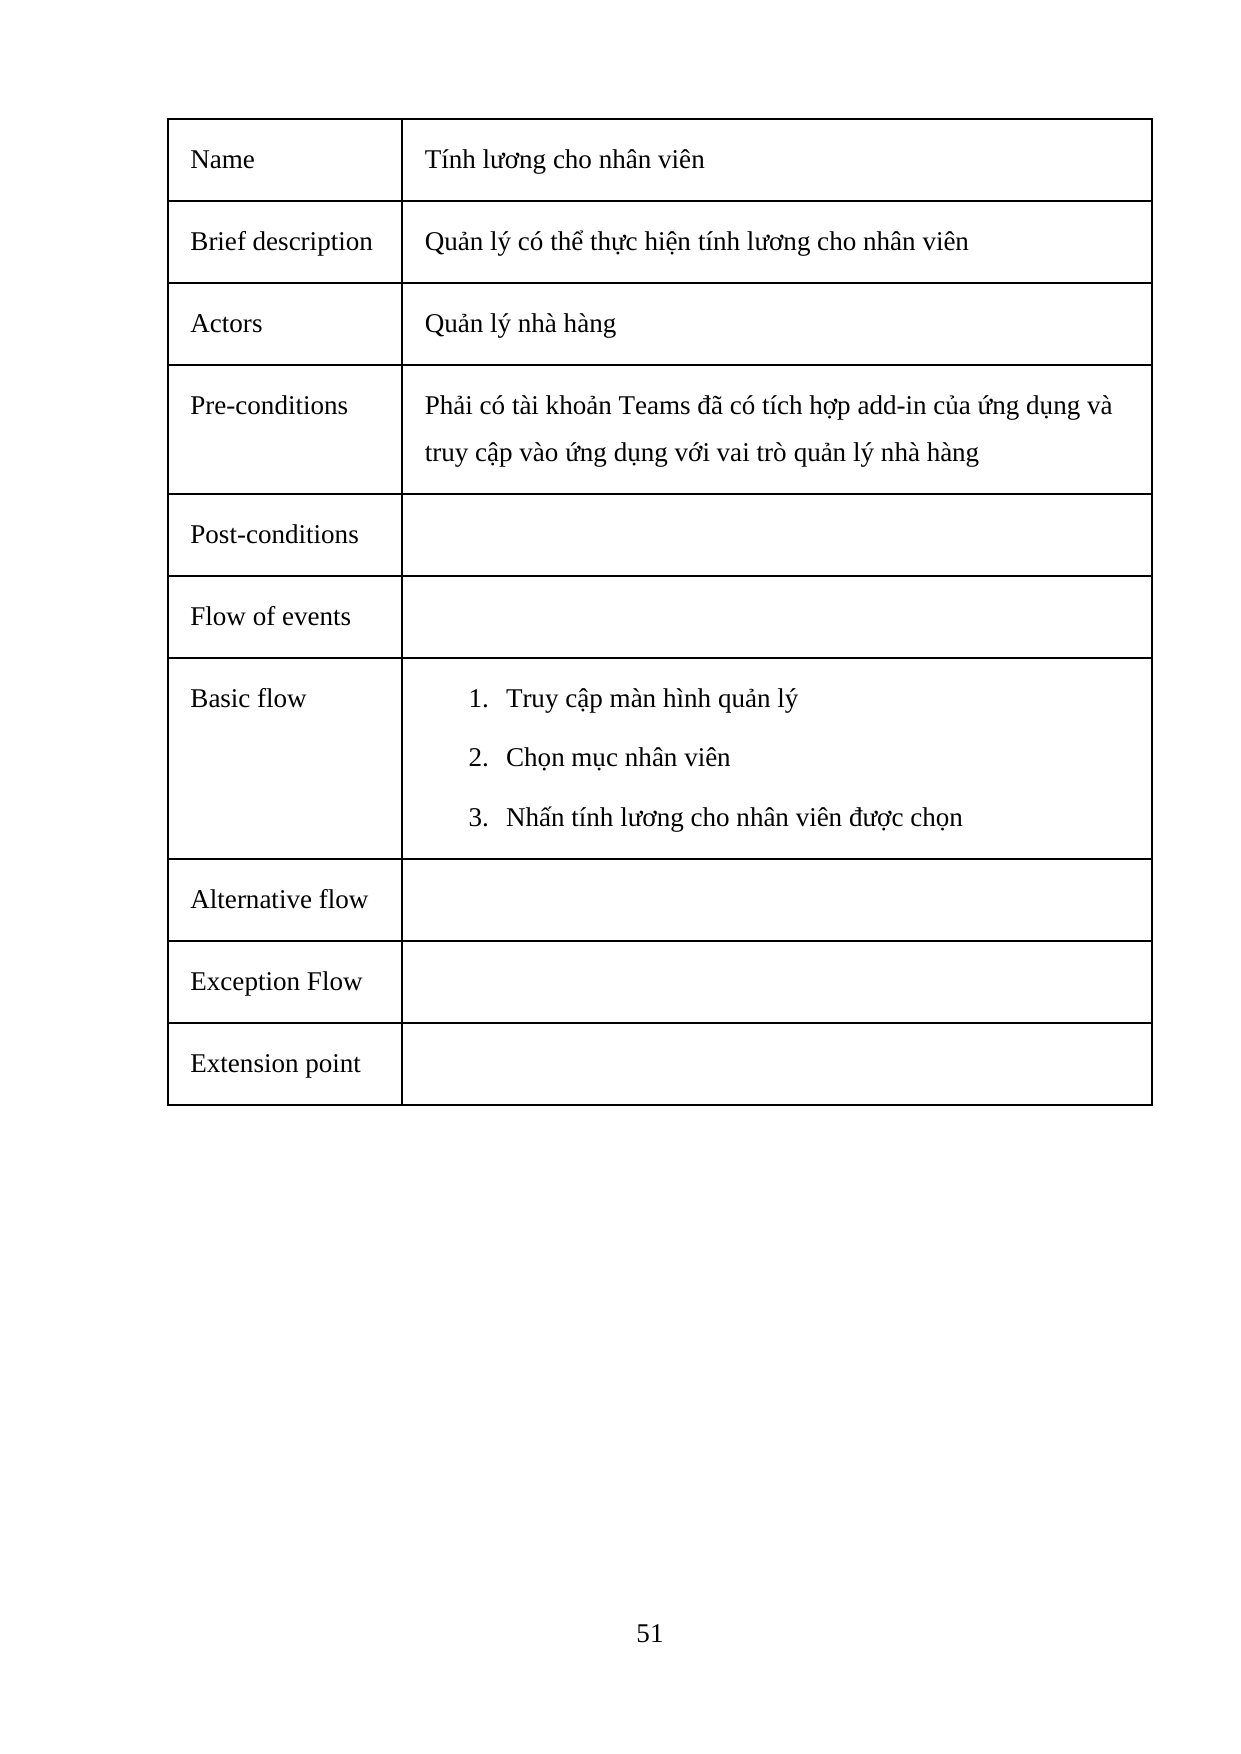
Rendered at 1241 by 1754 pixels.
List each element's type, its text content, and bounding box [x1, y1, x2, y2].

table_cell Actors [169, 284, 401, 364]
table_header Name [169, 120, 401, 200]
table_cell Truy cập màn hình quản lý Chọn mục nhân viên Nhấn tính lương cho nhân viên được chọn [403, 659, 1151, 858]
table_cell [403, 495, 1151, 575]
table_cell Quản lý có thể thực hiện tính lương cho nhân viên [403, 202, 1151, 282]
table_cell Post-conditions [169, 495, 401, 575]
table_header Tính lương cho nhân viên [403, 120, 1151, 200]
table_cell Phải có tài khoản Teams đã có tích hợp add-in của ứng dụng và truy cập vào ứng dụng với vai trò quản lý nhà hàng [403, 366, 1151, 493]
table_cell [403, 1024, 1151, 1104]
table_cell Basic flow [169, 659, 401, 858]
table_cell [403, 577, 1151, 657]
table_cell [403, 942, 1151, 1022]
table_cell Extension point [169, 1024, 401, 1104]
table_cell Pre-conditions [169, 366, 401, 493]
table_cell Brief description [169, 202, 401, 282]
table_cell Quản lý nhà hàng [403, 284, 1151, 364]
table_cell [403, 860, 1151, 940]
table_cell Flow of events [169, 577, 401, 657]
table_cell Alternative flow [169, 860, 401, 940]
table_cell Exception Flow [169, 942, 401, 1022]
